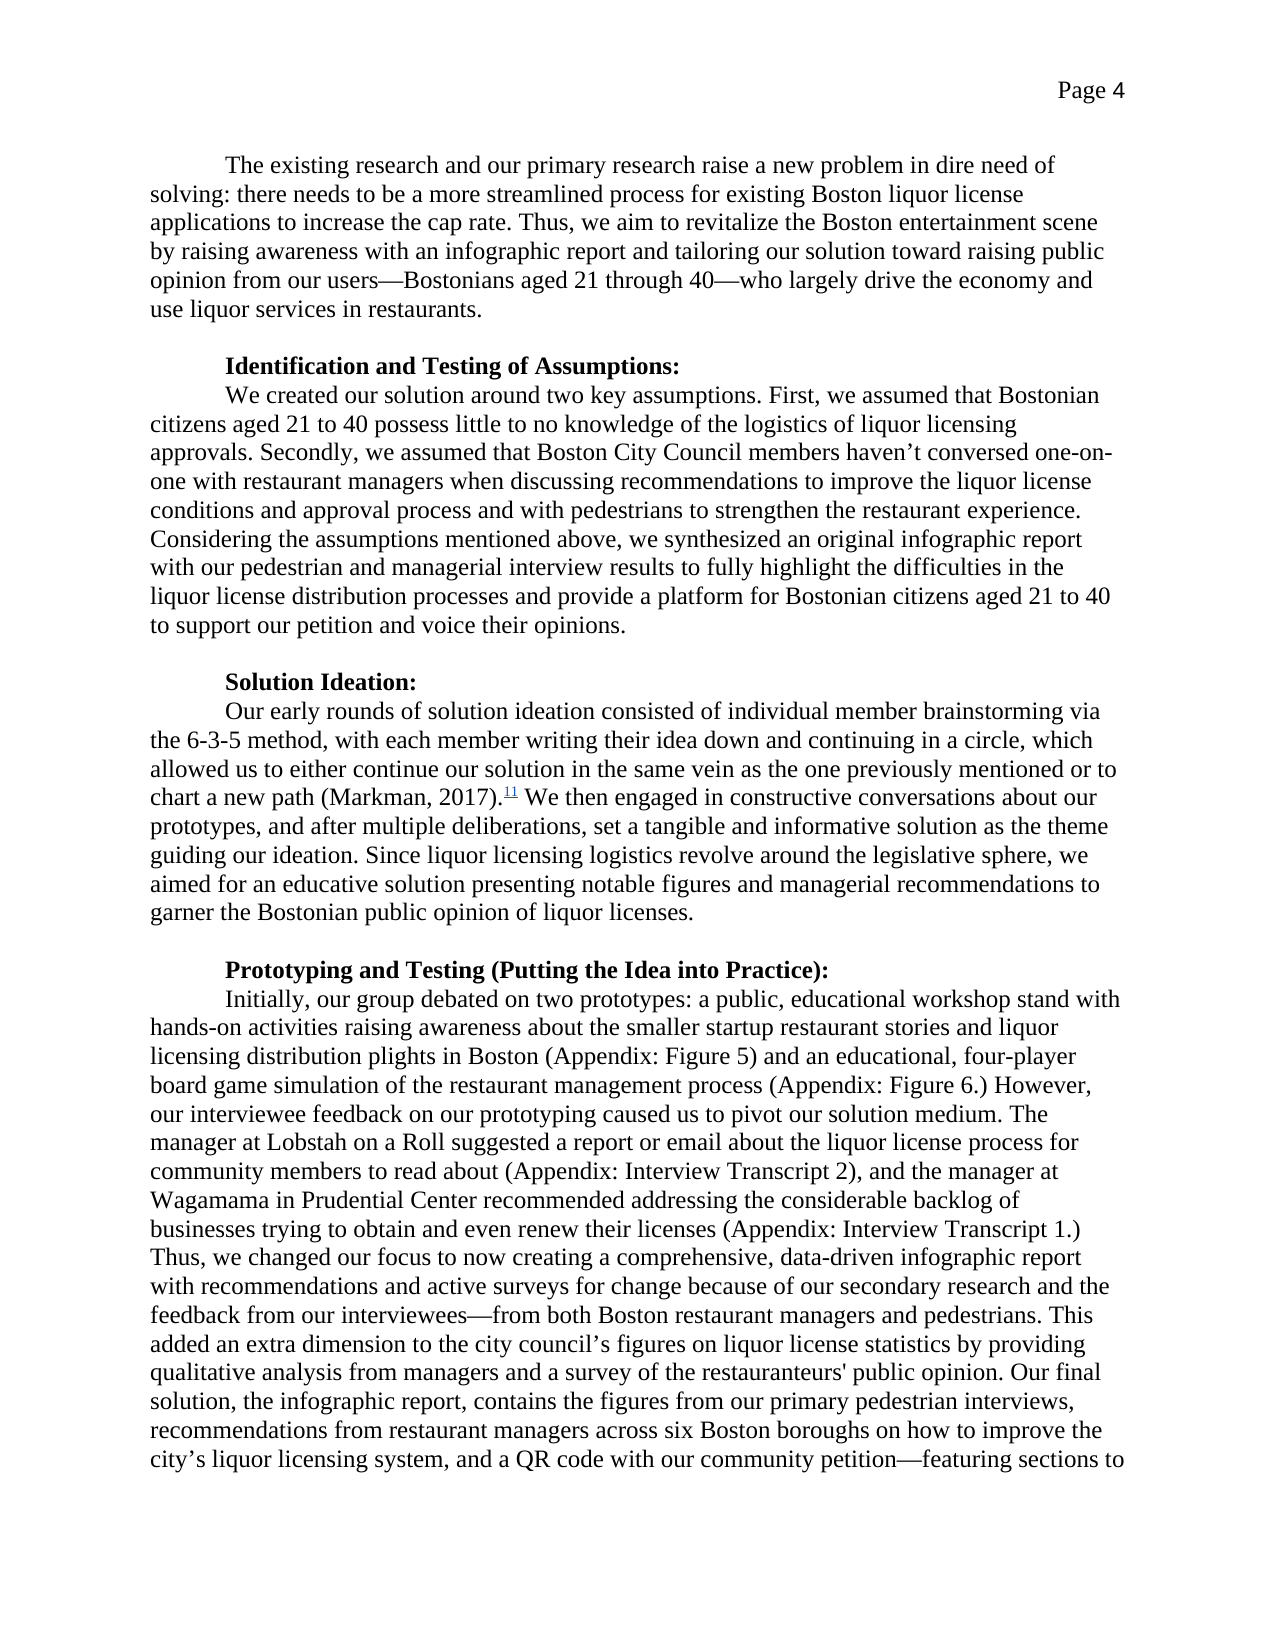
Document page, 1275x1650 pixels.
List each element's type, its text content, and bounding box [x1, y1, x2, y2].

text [150, 1242, 1125, 1472]
text Identification and Testing of Assumptions: [150, 351, 1125, 380]
text Initially, our group debated on two prototypes: a public, educational workshop stand with hands-on activities raising awareness about the smaller startup restaurant stories and liquor licensing distribution plights in Boston (Appendix: Figure 5) and an educational, four-player board game simulation of the restaurant management process (Appendix: Figure 6.) However, our interviewee feedback on our prototyping caused us to pivot our solution medium. The manager at Lobstah on a Roll suggested a report or email about the liquor license process for community members to read about (Appendix: Interview Transcript 2), and the manager at Wagamama in Prudential Center recommended addressing the considerable backlog of businesses trying to obtain and even renew their licenses (Appendix: Interview Transcript 1.) [150, 984, 1125, 1242]
text The existing research and our primary research raise a new problem in dire need of solving: there needs to be a more streamlined process for existing Boston liquor license applications to increase the cap rate. Thus, we aim to revitalize the Boston entertainment scene by raising awareness with an infographic report and tailoring our solution toward raising public opinion from our users—Bostonians aged 21 through 40—who largely drive the economy and use liquor services in restaurants. [150, 150, 1125, 322]
text Solution Ideation: [150, 667, 1125, 696]
text Prototyping and Testing (Putting the Idea into Practice): [150, 955, 1125, 984]
text Our early rounds of solution ideation consisted of individual member brainstorming via the 6-3-5 method, with each member writing their idea down and continuing in a circle, which allowed us to either continue our solution in the same vein as the one previously mentioned or to chart a new path (Markman, 2017).11 We then engaged in constructive conversations about our prototypes, and after multiple deliberations, set a tangible and informative solution as the theme guiding our ideation. Since liquor licensing logistics revolve around the legislative sphere, we aimed for an educative solution presenting notable figures and managerial recommendations to garner the Bostonian public opinion of liquor licenses. [150, 696, 1125, 926]
text We created our solution around two key assumptions. First, we assumed that Bostonian citizens aged 21 to 40 possess little to no knowledge of the logistics of liquor licensing approvals. Secondly, we assumed that Boston City Council members haven’t conversed one-on-one with restaurant managers when discussing recommendations to improve the liquor license conditions and approval process and with pedestrians to strengthen the restaurant experience. Considering the assumptions mentioned above, we synthesized an original infographic report with our pedestrian and managerial interview results to fully highlight the difficulties in the liquor license distribution processes and provide a platform for Bostonian citizens aged 21 to 40 to support our petition and voice their opinions. [150, 380, 1125, 639]
